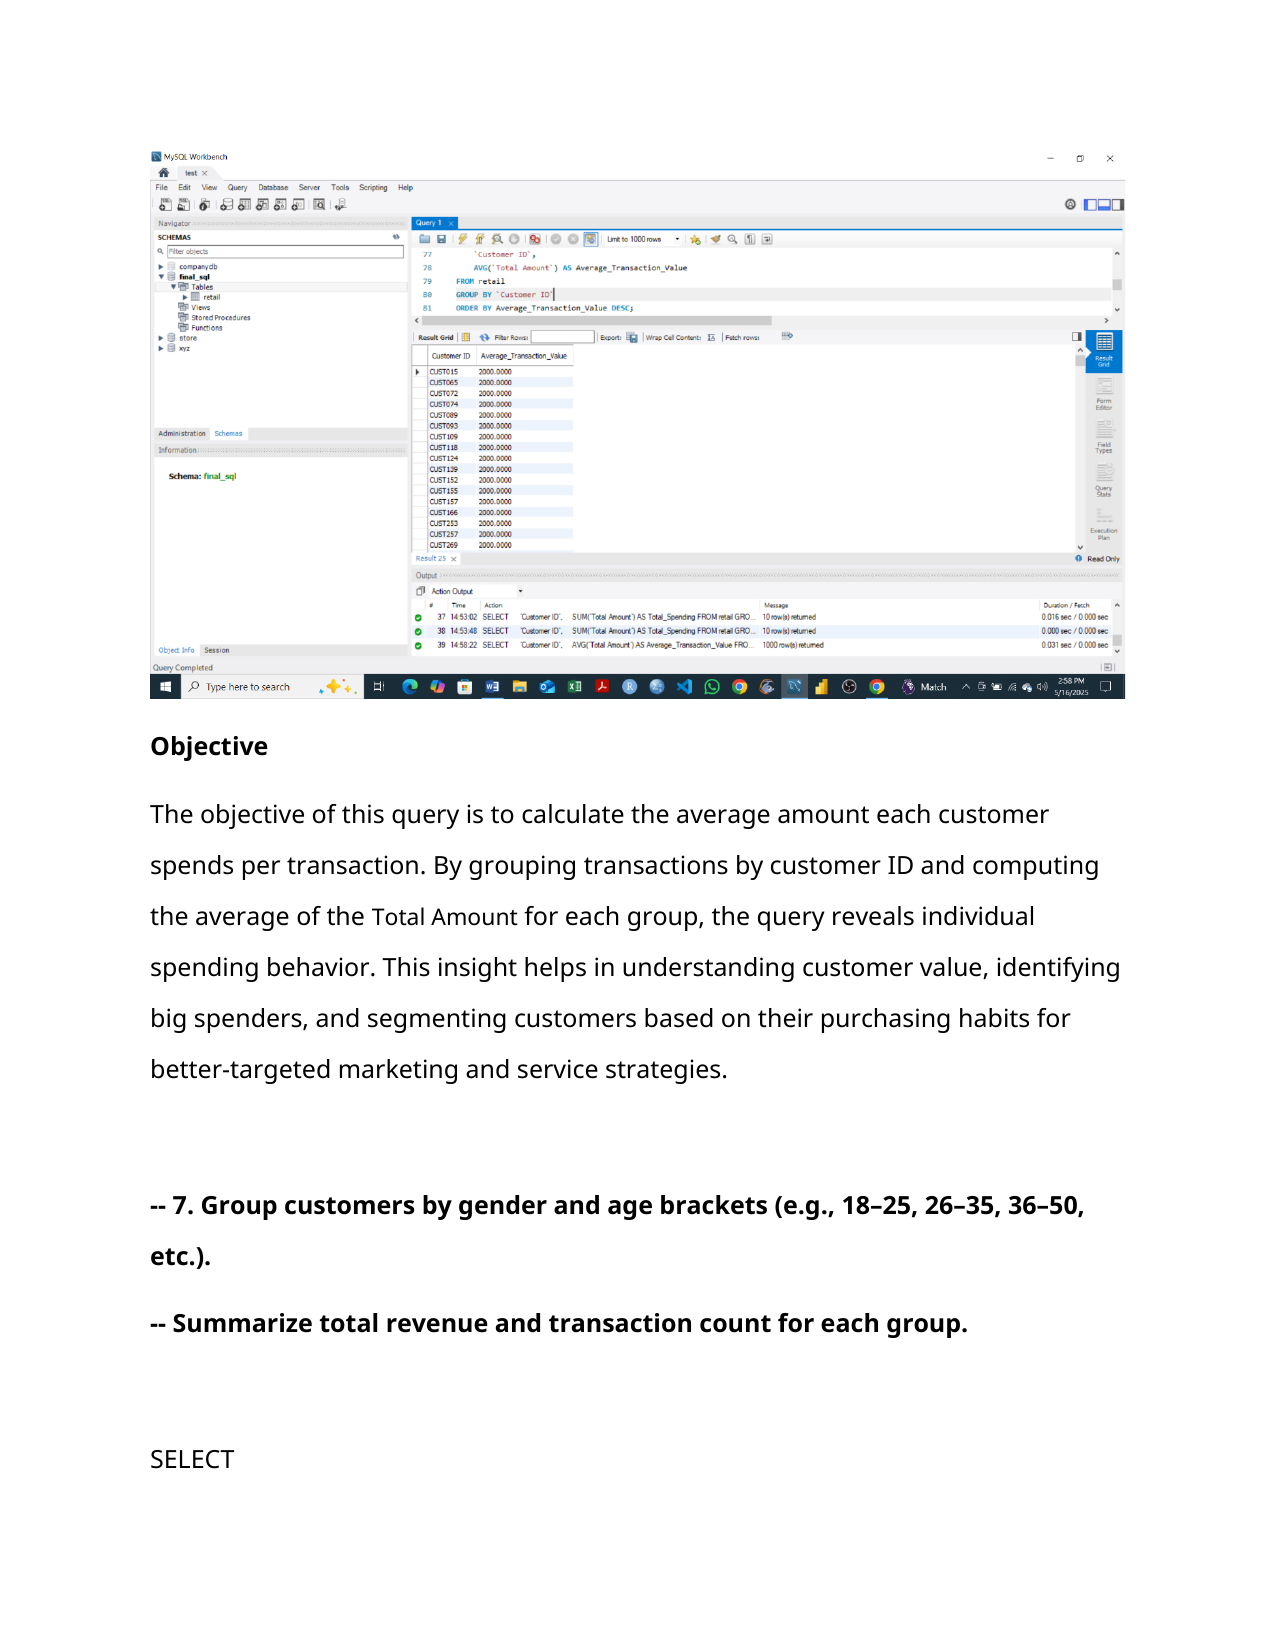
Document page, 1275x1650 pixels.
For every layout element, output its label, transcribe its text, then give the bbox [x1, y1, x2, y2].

text -- Summarize total revenue and transaction count for each group. [150, 1306, 1125, 1340]
text The objective of this query is to calculate the average amount each customer spends per transaction. By grouping transactions by customer ID and computing the average of the Total Amount for each group, the query reveals individual spending behavior. This insight helps in understanding customer value, identifying big spenders, and segmenting customers based on their purchasing habits for better-targeted marketing and service strategies. [150, 797, 1125, 1086]
text Objective [150, 729, 1125, 763]
text SELECT [150, 1442, 1125, 1476]
text -- 7. Group customers by gender and age brackets (e.g., 18–25, 26–35, 36–50, etc.). [150, 1187, 1125, 1272]
picture [150, 150, 1125, 699]
